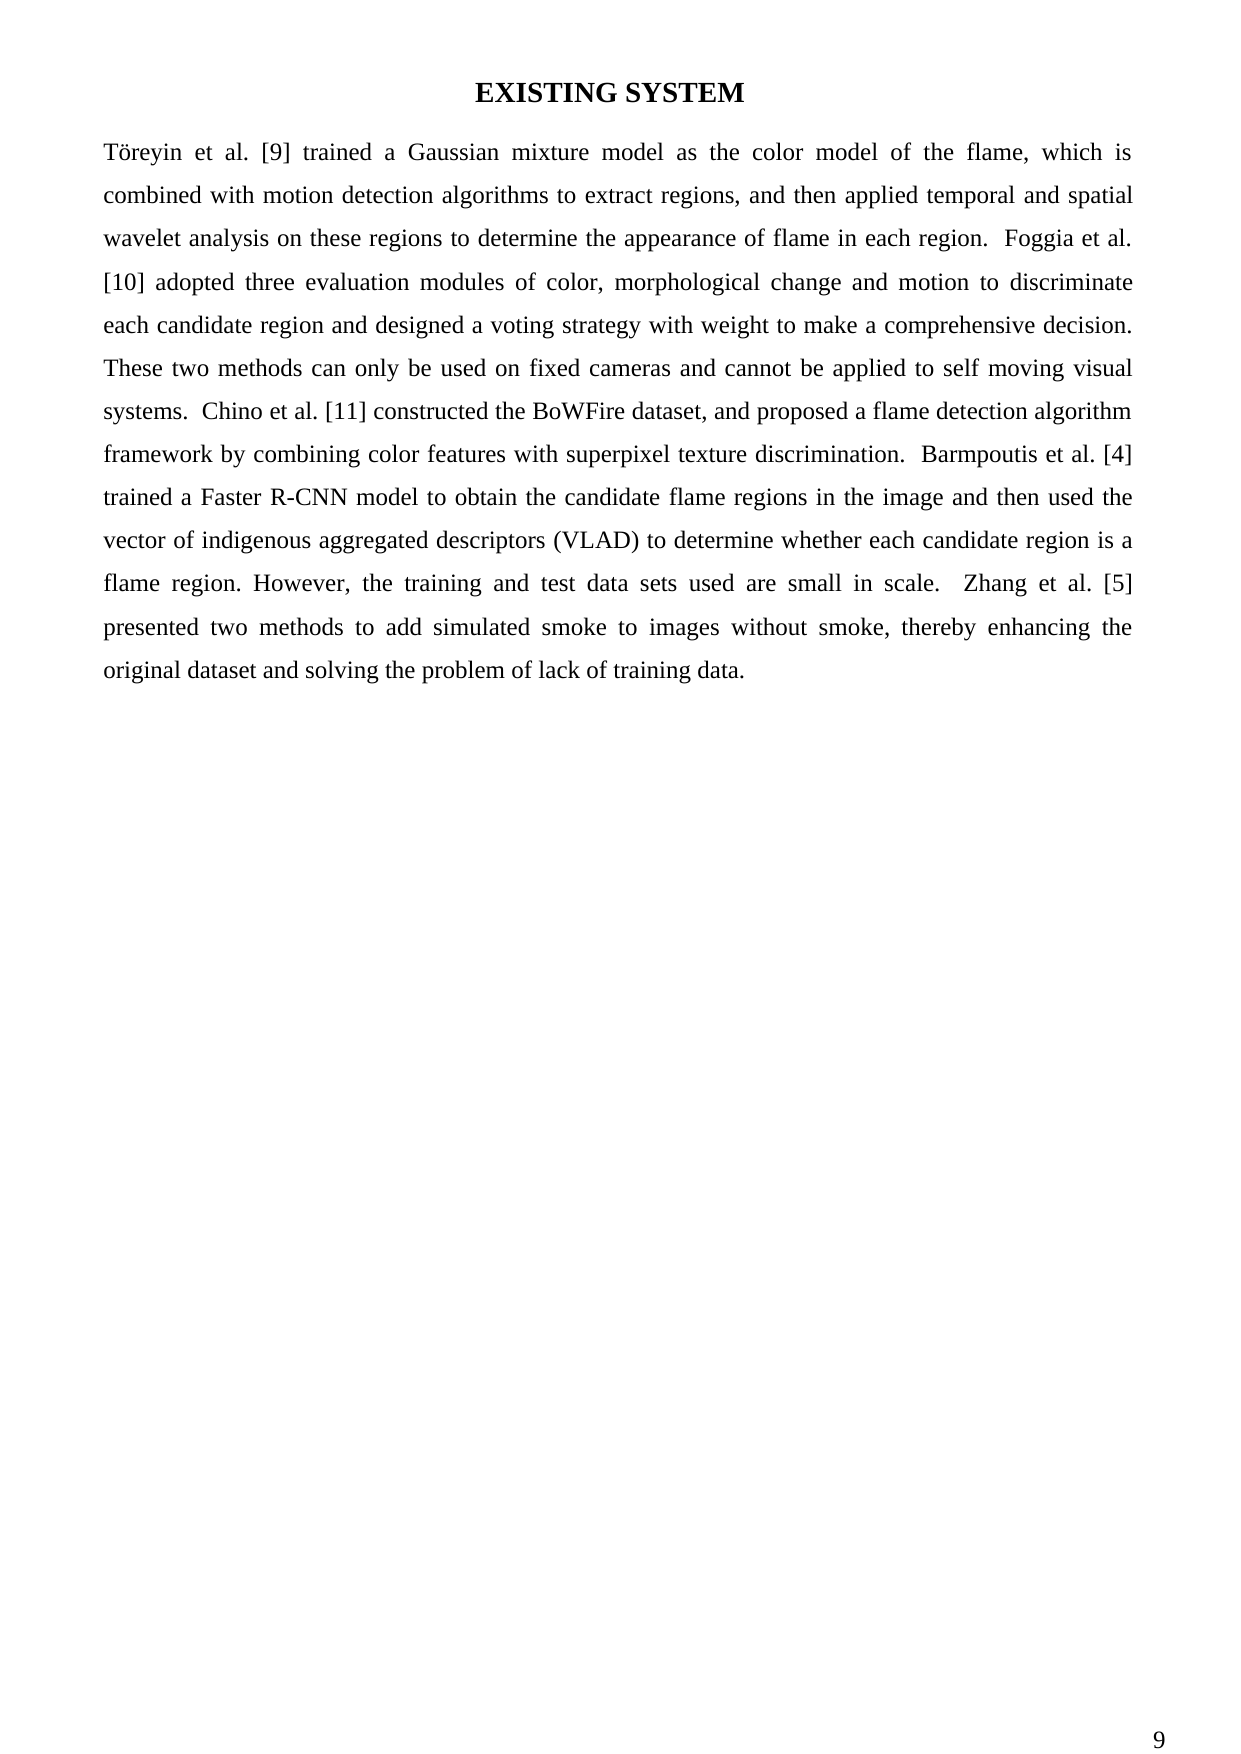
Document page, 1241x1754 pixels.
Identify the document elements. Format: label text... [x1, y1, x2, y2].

subtitle EXISTING SYSTEM [75, 75, 1134, 108]
text Töreyin et al. [9] trained a Gaussian mixture model as the color model of the flame, which is combined with motion detection algorithms to extract regions, and then applied temporal and spatial wavelet analysis on these regions to determine the appearance of flame in each region. Foggia et al. [10] adopted three evaluation modules of color, morphological change and motion to discriminate each candidate region and designed a voting strategy with weight to make a comprehensive decision. These two methods can only be used on fixed cameras and cannot be applied to self moving visual systems. Chino et al. [11] constructed the BoWFire dataset, and proposed a flame detection algorithm framework by combining color features with superpixel texture discrimination. Barmpoutis et al. [4] trained a Faster R-CNN model to obtain the candidate flame regions in the image and then used the vector of indigenous aggregated descriptors (VLAD) to determine whether each candidate region is a flame region. However, the training and test data sets used are small in scale. Zhang et al. [5] presented two methods to add simulated smoke to images without smoke, thereby enhancing the original dataset and solving the problem of lack of training data. [103, 137, 1134, 683]
